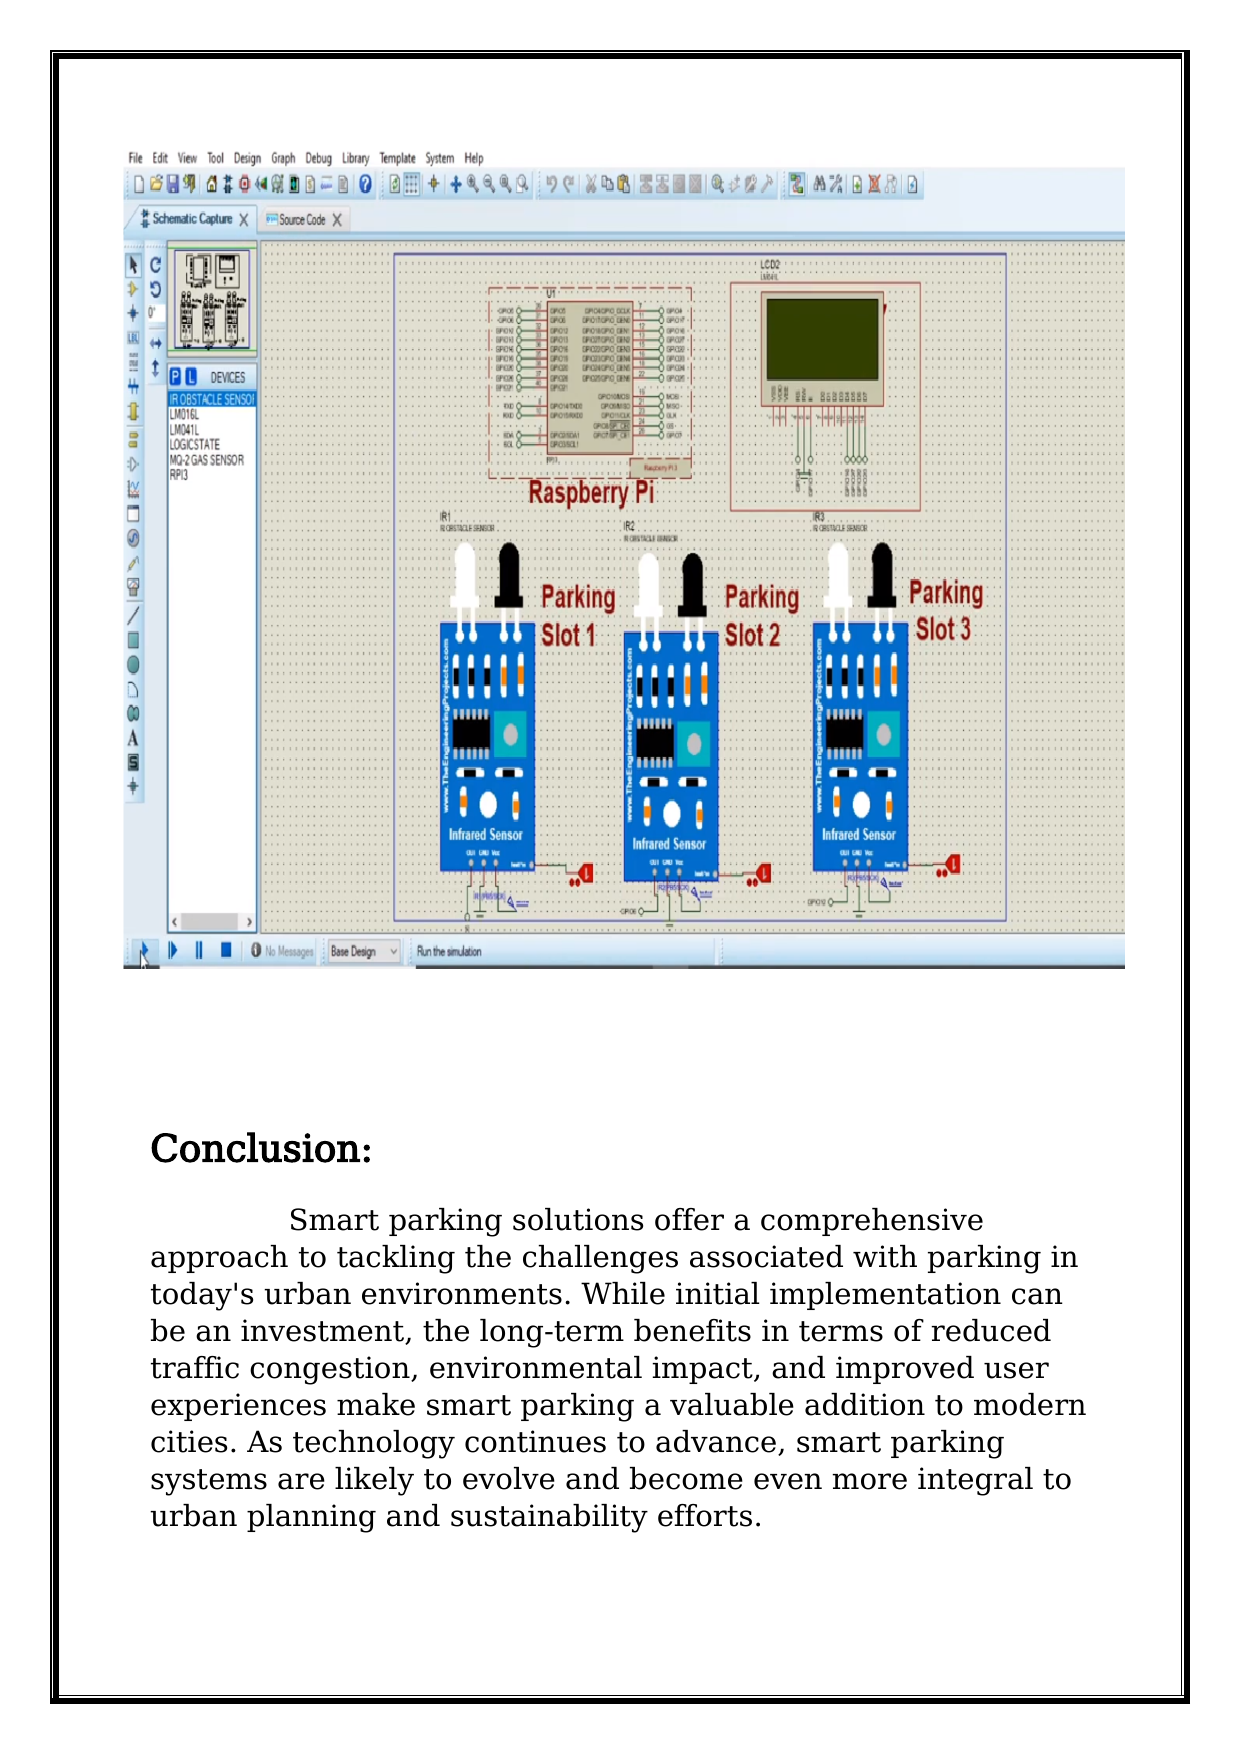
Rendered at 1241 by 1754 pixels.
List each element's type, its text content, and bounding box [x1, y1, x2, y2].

picture [119, 150, 1134, 969]
text Smart parking solutions offer a comprehensive approach to tackling the challenges associated with parking in today's urban environments. While initial implementation can be an investment, the long-term benefits in terms of reduced traffic congestion, environmental impact, and improved user experiences make smart parking a valuable addition to modern cities. As technology continues to advance, smart parking systems are likely to evolve and become even more integral to urban planning and sustainability efforts. [150, 1201, 1090, 1533]
text Conclusion: [150, 1124, 1090, 1169]
